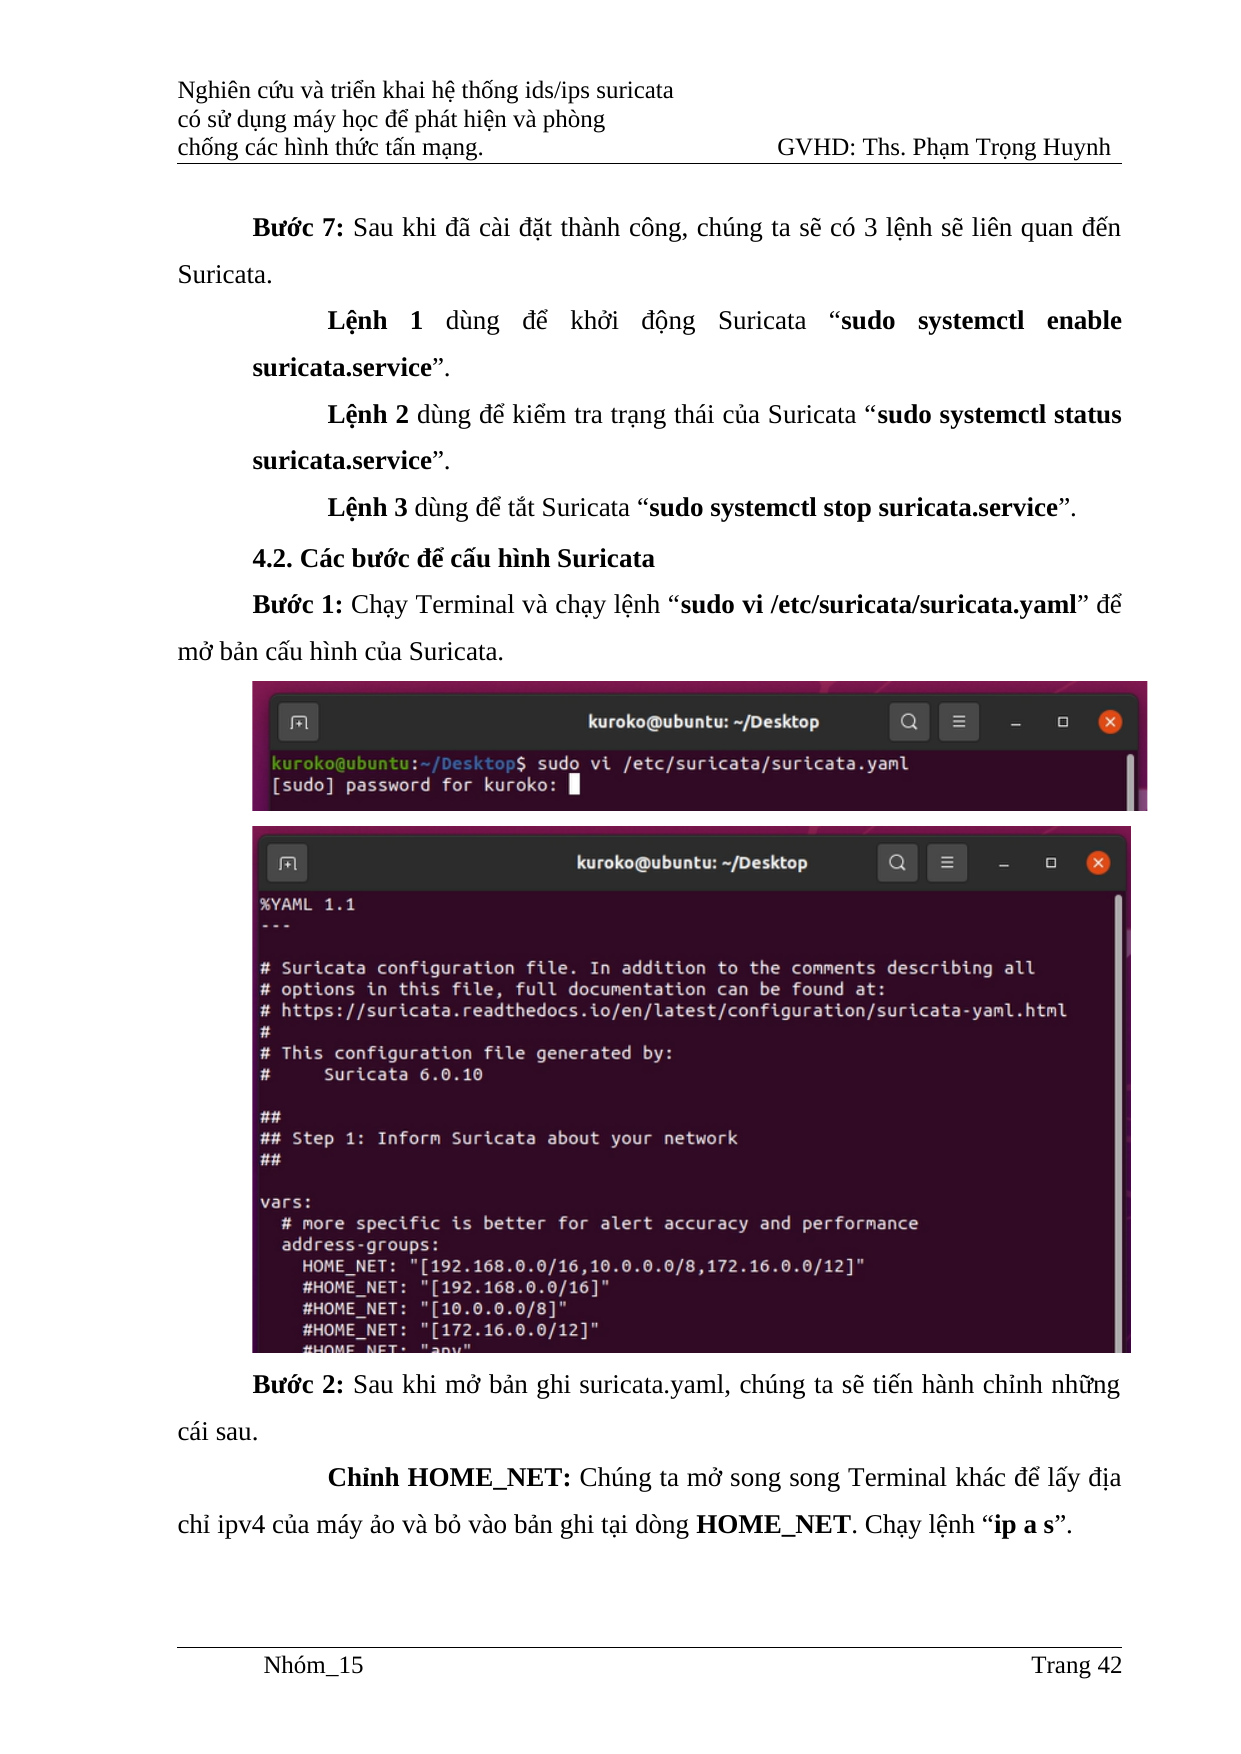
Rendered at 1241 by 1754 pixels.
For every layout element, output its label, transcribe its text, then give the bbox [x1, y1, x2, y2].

text Bước 1: Chạy Terminal và chạy lệnh “sudo vi /etc/suricata/suricata.yaml” để mở bản cấu hình của Suricata. [177, 588, 1122, 666]
text Lệnh 3 dùng để tắt Suricata “sudo systemctl stop suricata.service”. [252, 491, 1122, 522]
text Chỉnh HOME_NET: Chúng ta mở song song Terminal khác để lấy địa chỉ ipv4 của máy ảo và bỏ vào bản ghi tại dòng HOME_NET. Chạy lệnh “ip a s”. [177, 1461, 1122, 1539]
text Lệnh 2 dùng để kiểm tra trạng thái của Suricata “sudo systemctl status suricata.service”. [252, 398, 1122, 476]
subtitle 4.2. Các bước để cấu hình Suricata [177, 542, 1122, 573]
text Bước 2: Sau khi mở bản ghi suricata.yaml, chúng ta sẽ tiến hành chỉnh những cái sau. [177, 1368, 1122, 1446]
text Lệnh 1 dùng để khởi động Suricata “sudo systemctl enable suricata.service”. [252, 304, 1122, 382]
text Bước 7: Sau khi đã cài đặt thành công, chúng ta sẽ có 3 lệnh sẽ liên quan đến Suricata. [177, 211, 1122, 289]
picture [252, 826, 1131, 1353]
picture [252, 681, 1148, 811]
